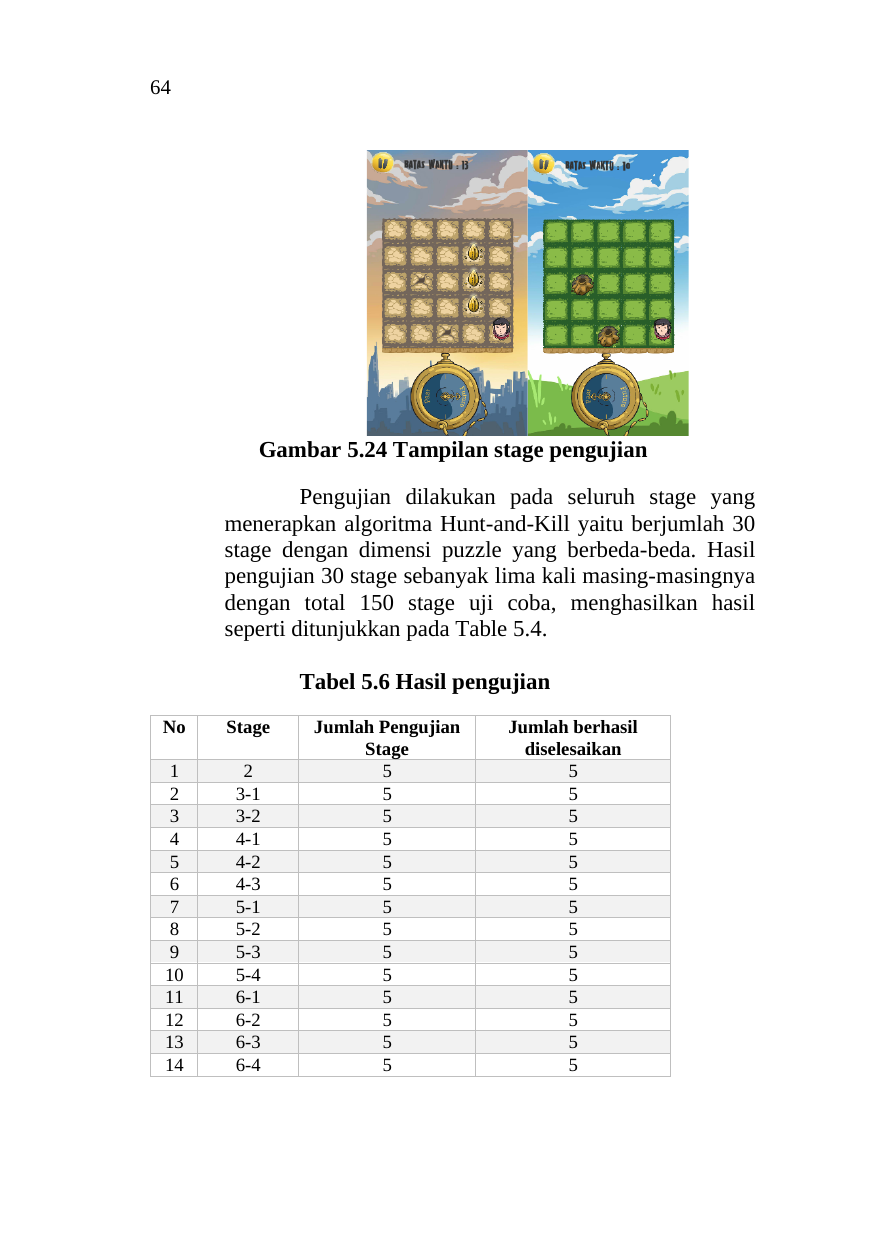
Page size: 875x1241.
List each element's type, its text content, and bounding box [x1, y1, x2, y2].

table_cell 12 [151, 1009, 197, 1030]
table_cell 5 [299, 941, 475, 962]
table_cell 10 [151, 964, 197, 985]
table_cell 5 [476, 851, 670, 872]
table_cell 5 [299, 1054, 475, 1076]
table_cell 8 [151, 918, 197, 940]
table_cell 5 [476, 1054, 670, 1076]
table_cell 5 [299, 986, 475, 1008]
table_cell 5 [476, 964, 670, 985]
table_cell 4-3 [198, 873, 298, 895]
table_cell 5 [299, 828, 475, 849]
picture [366, 150, 689, 436]
table_cell 5 [476, 783, 670, 804]
table_header Jumlah berhasil diselesaikan [476, 716, 670, 759]
table_cell 5 [476, 986, 670, 1008]
table_cell 5 [299, 1031, 475, 1053]
table_cell 3-1 [198, 783, 298, 804]
table_cell 7 [151, 896, 197, 917]
table_cell 5 [299, 760, 475, 782]
table_cell 5 [151, 851, 197, 872]
table_header Stage [198, 716, 298, 759]
table_cell 3 [151, 805, 197, 827]
table_cell 6-4 [198, 1054, 298, 1076]
table_cell 5 [476, 1031, 670, 1053]
table_cell 5-1 [198, 896, 298, 917]
table_cell 5 [299, 918, 475, 940]
table_cell 4 [151, 828, 197, 849]
table_cell 5 [299, 851, 475, 872]
table_cell 5 [476, 828, 670, 849]
table_cell 13 [151, 1031, 197, 1053]
table_cell 5 [476, 873, 670, 895]
table_cell 14 [151, 1054, 197, 1076]
table_cell 5 [299, 896, 475, 917]
table_header Jumlah Pengujian Stage [299, 716, 475, 759]
table_cell 6-1 [198, 986, 298, 1008]
table_cell 5 [476, 805, 670, 827]
table_cell 5 [299, 964, 475, 985]
table_cell 5-2 [198, 918, 298, 940]
table_cell 2 [151, 783, 197, 804]
table_cell 5 [476, 760, 670, 782]
table_cell 6-3 [198, 1031, 298, 1053]
table_cell 2 [198, 760, 298, 782]
text Pengujian dilakukan pada seluruh stage yang menerapkan algoritma Hunt-and-Kill yaitu berjumlah 30 stage dengan dimensi puzzle yang berbeda-beda. Hasil pengujian 30 stage sebanyak lima kali masing-masingnya dengan total 150 stage uji coba, menghasilkan hasil seperti ditunjukkan pada Table 5.4. [224, 483, 756, 641]
table_cell 5 [476, 918, 670, 940]
table_cell 5-3 [198, 941, 298, 962]
table_cell 5 [299, 873, 475, 895]
table_cell 5 [299, 783, 475, 804]
table_cell 5 [476, 1009, 670, 1030]
table_cell 4-2 [198, 851, 298, 872]
table_cell 6-2 [198, 1009, 298, 1030]
table_cell 4-1 [198, 828, 298, 849]
table_cell 6 [151, 873, 197, 895]
table_cell 9 [151, 941, 197, 962]
table_cell 1 [151, 760, 197, 782]
table_cell 5 [299, 1009, 475, 1030]
table_cell 5-4 [198, 964, 298, 985]
table_cell 11 [151, 986, 197, 1008]
table_cell 3-2 [198, 805, 298, 827]
table_cell 5 [476, 896, 670, 917]
table_cell 5 [476, 941, 670, 962]
table_header No [151, 716, 197, 759]
table_cell 5 [299, 805, 475, 827]
